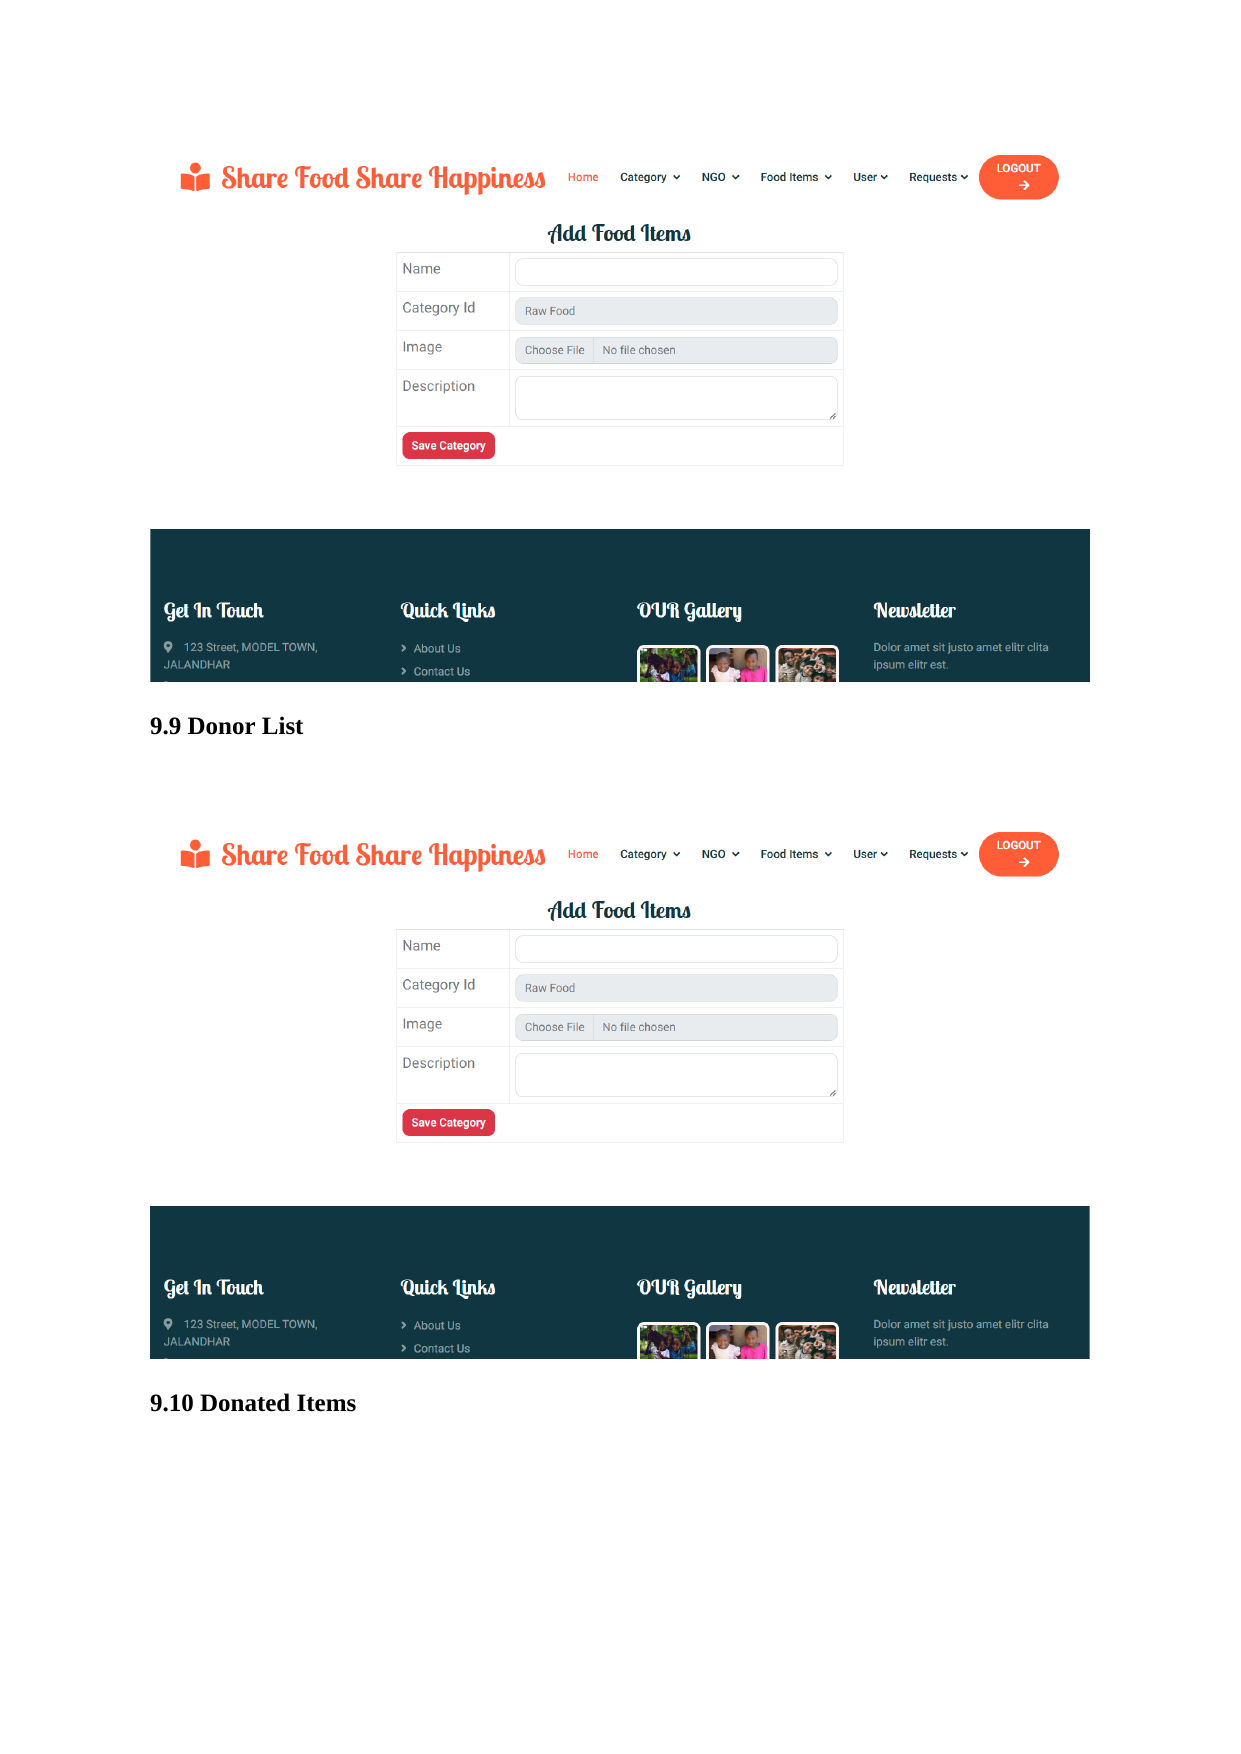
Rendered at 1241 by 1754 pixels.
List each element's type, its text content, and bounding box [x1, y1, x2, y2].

picture [150, 150, 1090, 682]
picture [150, 827, 1090, 1359]
text 9.9 Donor List [150, 711, 1090, 740]
text 9.10 Donated Items [150, 1388, 1090, 1417]
